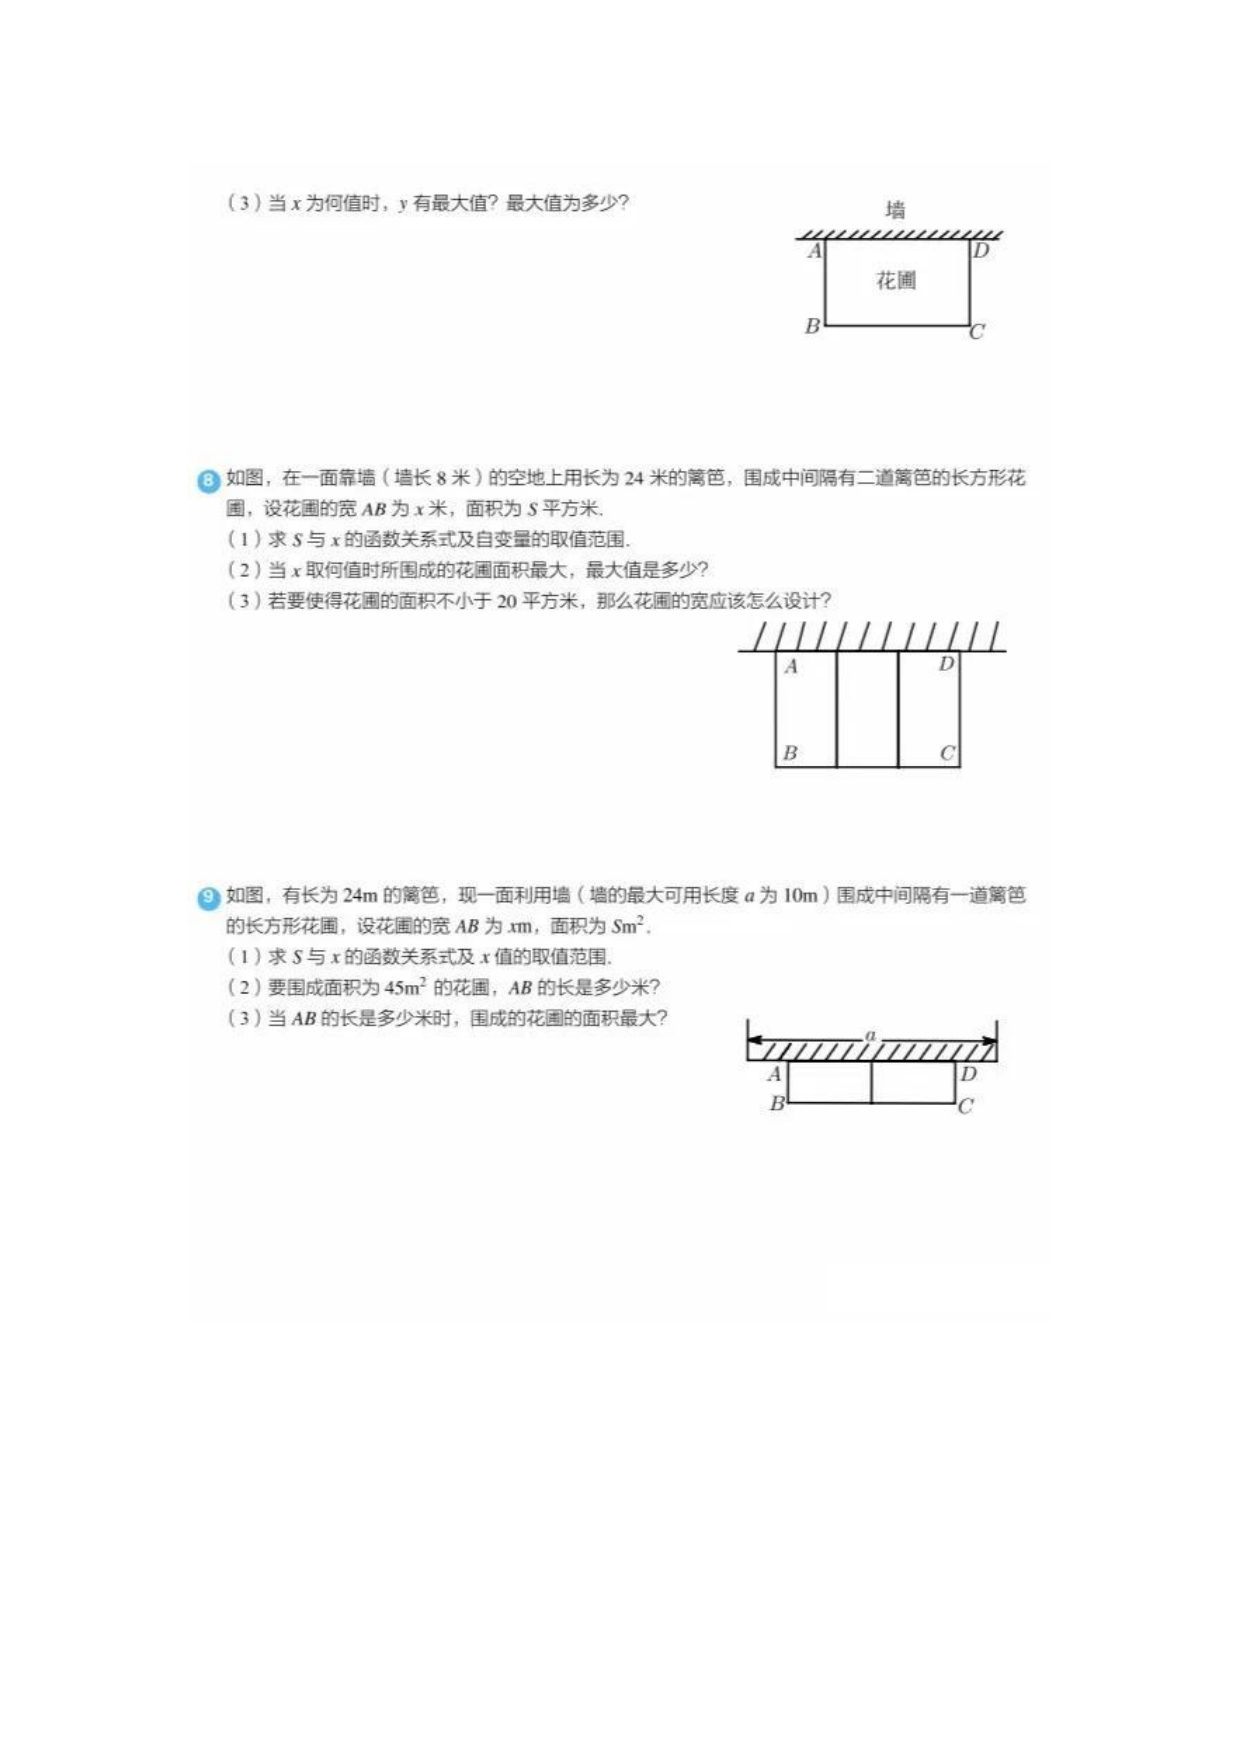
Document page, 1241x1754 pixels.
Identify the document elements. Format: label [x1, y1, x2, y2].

picture [187, 162, 1052, 1324]
